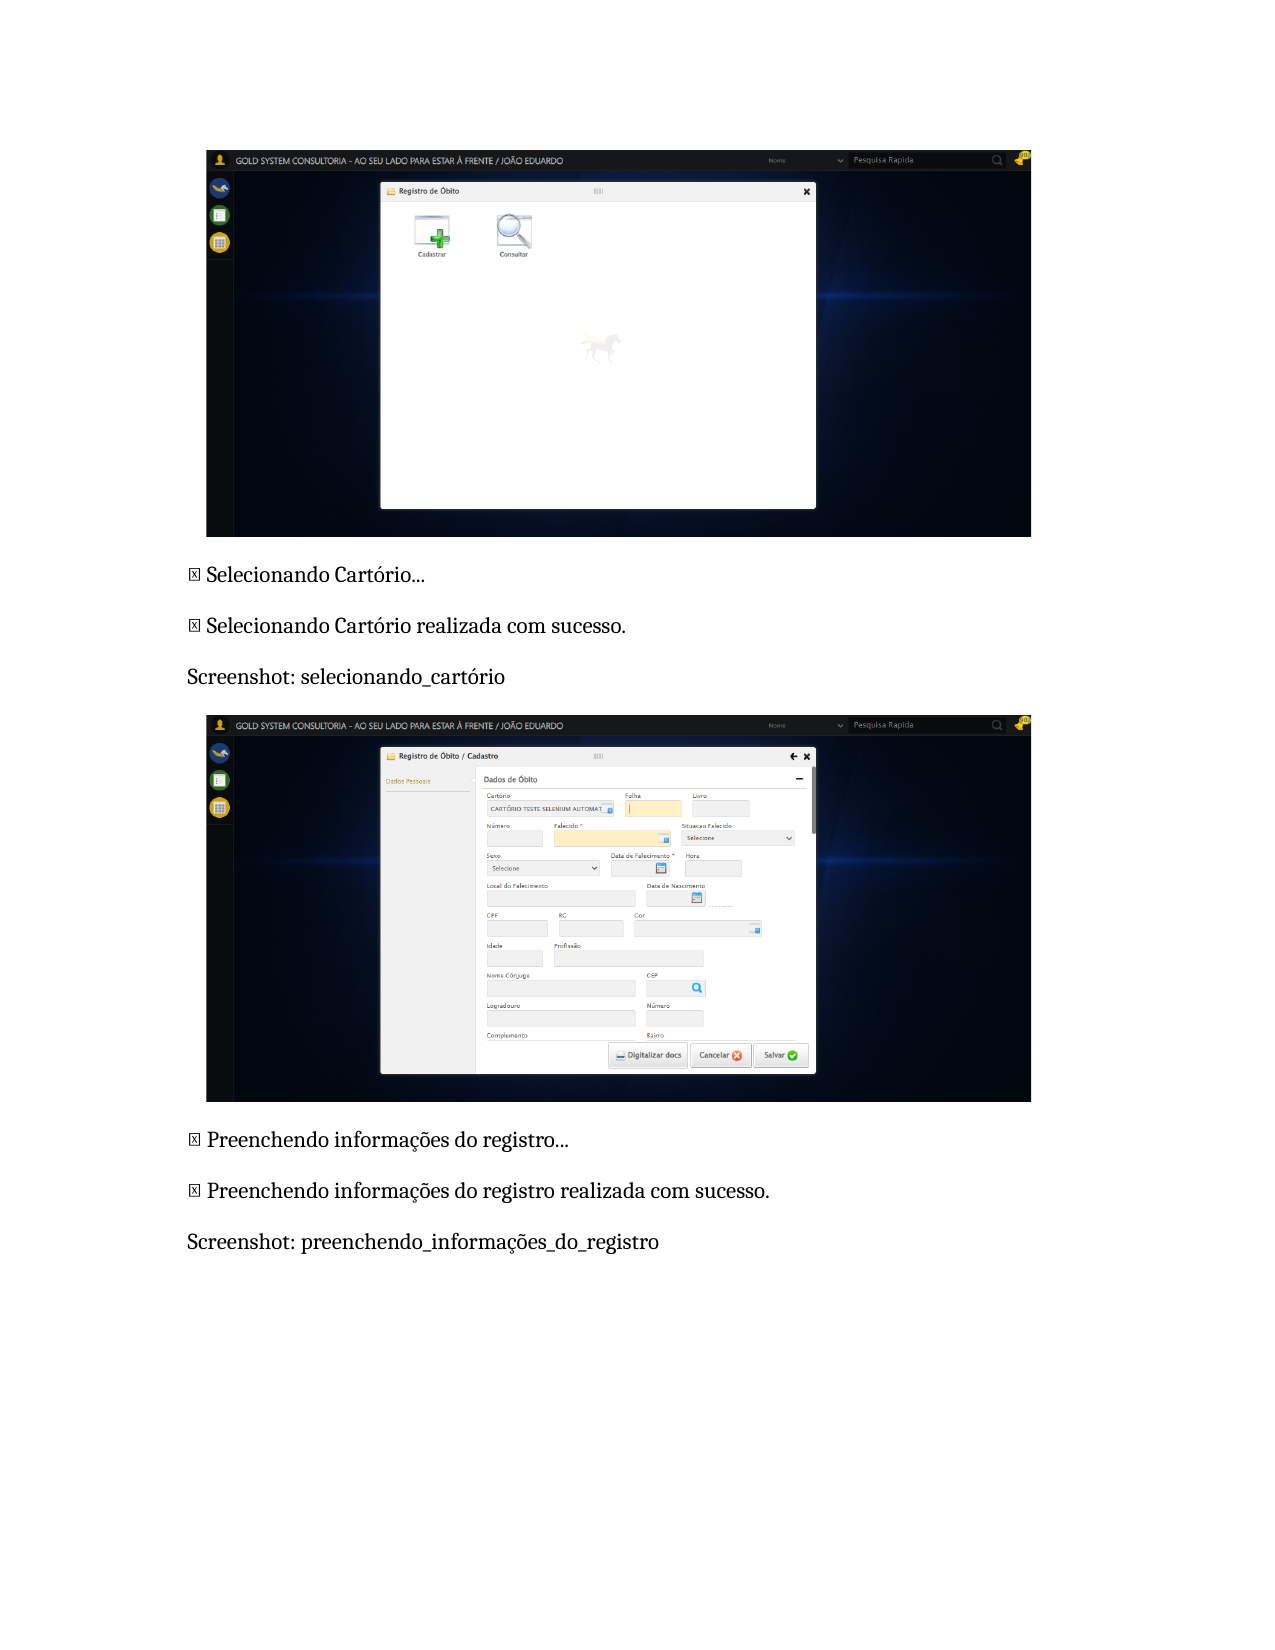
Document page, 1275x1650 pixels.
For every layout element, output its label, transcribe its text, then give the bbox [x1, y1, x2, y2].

picture [206, 715, 1032, 1102]
text ✅ Preenchendo informações do registro realizada com sucesso. [187, 1178, 1087, 1204]
text Screenshot: selecionando_cartório [187, 664, 1087, 690]
picture [206, 150, 1032, 537]
text Screenshot: preenchendo_informações_do_registro [187, 1229, 1087, 1255]
text 🔄 Preenchendo informações do registro... [187, 1127, 1087, 1153]
text 🔄 Selecionando Cartório... [187, 562, 1087, 588]
text ✅ Selecionando Cartório realizada com sucesso. [187, 613, 1087, 639]
